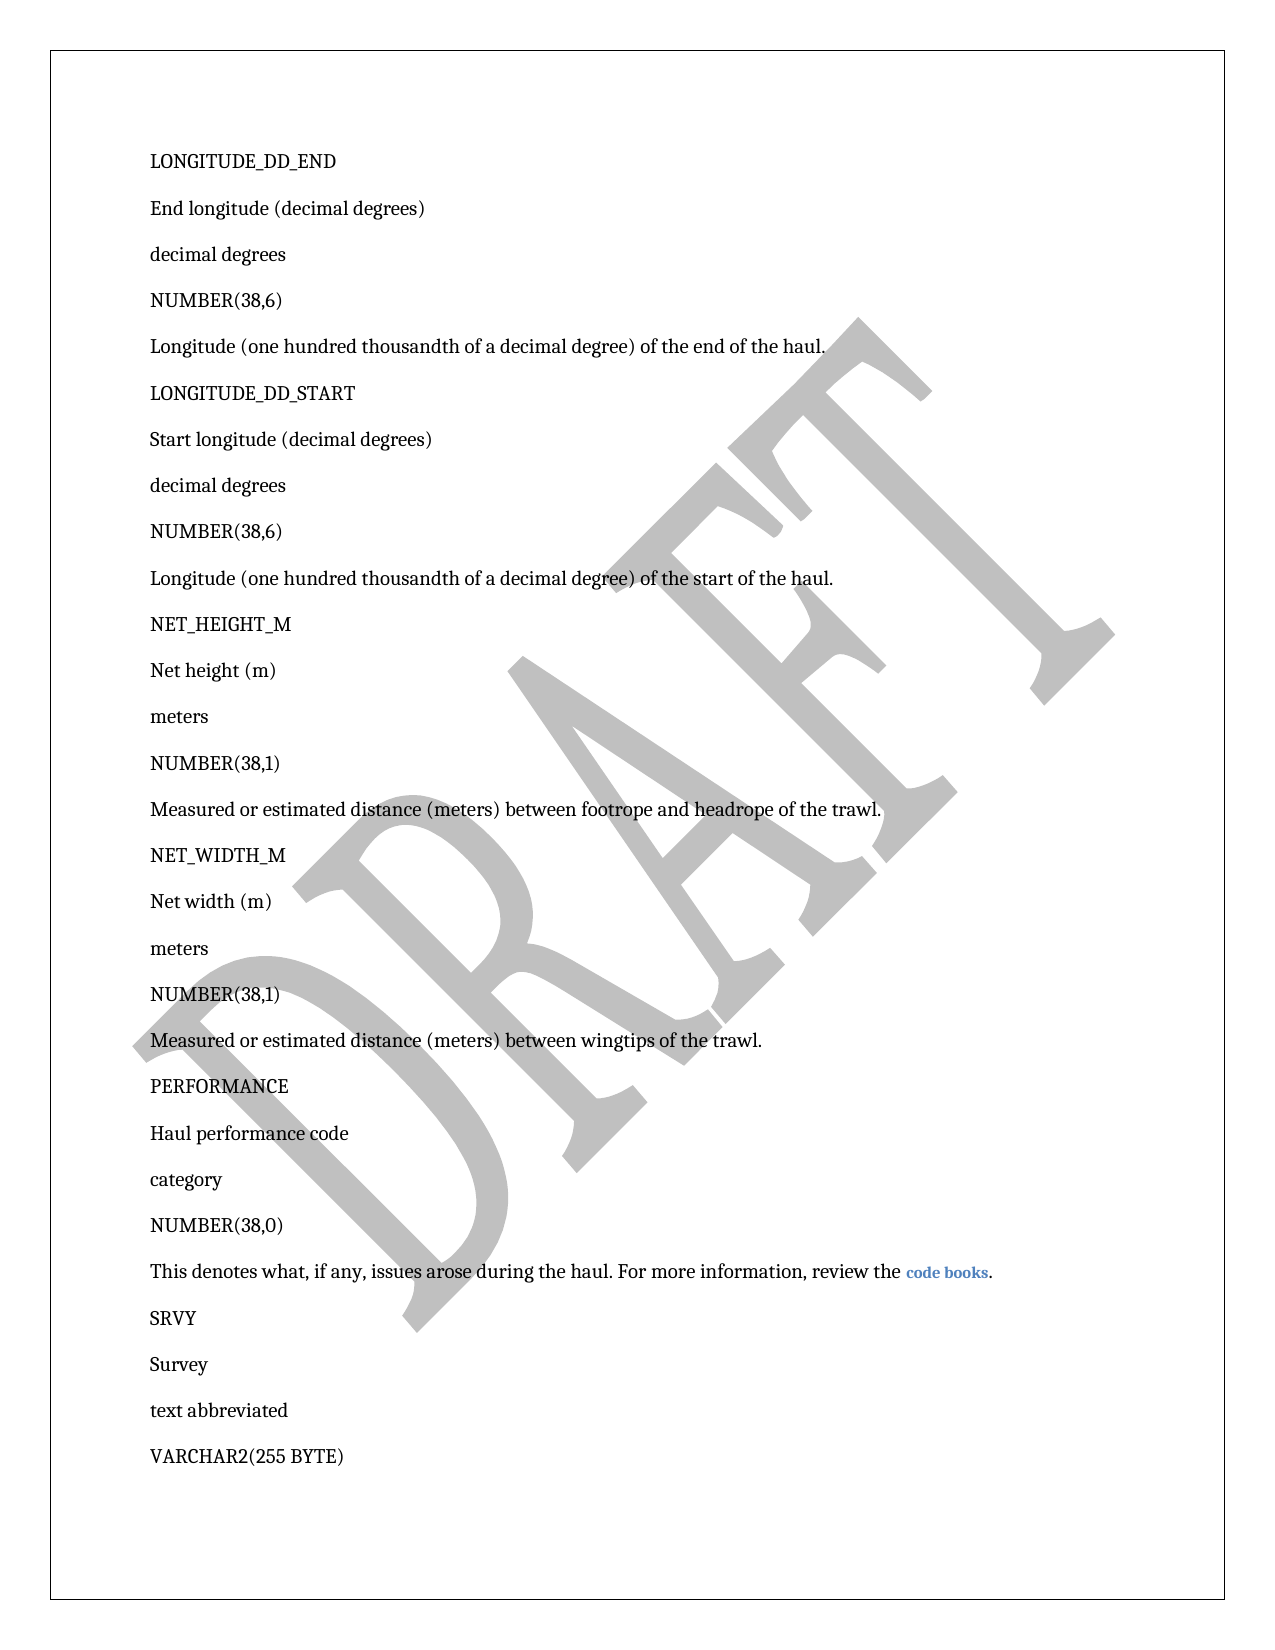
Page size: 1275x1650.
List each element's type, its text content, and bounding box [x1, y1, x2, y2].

text Net width (m) [150, 890, 1125, 914]
text Net height (m) [150, 659, 1125, 683]
text decimal degrees [150, 474, 1125, 498]
text NUMBER(38,6) [150, 520, 1125, 544]
text Measured or estimated distance (meters) between footrope and headrope of the trawl. [150, 797, 1125, 821]
text meters [150, 936, 1125, 960]
text End longitude (decimal degrees) [150, 196, 1125, 220]
text text abbreviated [150, 1399, 1125, 1423]
text SRVY [150, 1306, 1125, 1330]
text NUMBER(38,1) [150, 751, 1125, 775]
text Measured or estimated distance (meters) between wingtips of the trawl. [150, 1029, 1125, 1053]
text PERFORMANCE [150, 1075, 1125, 1099]
text NUMBER(38,1) [150, 982, 1125, 1006]
text Longitude (one hundred thousandth of a decimal degree) of the end of the haul. [150, 335, 1125, 359]
text Start longitude (decimal degrees) [150, 427, 1125, 451]
text Longitude (one hundred thousandth of a decimal degree) of the start of the haul. [150, 566, 1125, 590]
text NUMBER(38,0) [150, 1214, 1125, 1238]
text NET_HEIGHT_M [150, 612, 1125, 636]
text NET_WIDTH_M [150, 844, 1125, 868]
text VARCHAR2(255 BYTE) [150, 1445, 1125, 1469]
text Survey [150, 1352, 1125, 1376]
text LONGITUDE_DD_END [150, 150, 1125, 174]
text This denotes what, if any, issues arose during the haul. For more information, review the code books. [150, 1260, 1125, 1284]
text LONGITUDE_DD_START [150, 381, 1125, 405]
text category [150, 1167, 1125, 1191]
text decimal degrees [150, 242, 1125, 266]
text Haul performance code [150, 1121, 1125, 1145]
text NUMBER(38,6) [150, 289, 1125, 313]
text meters [150, 705, 1125, 729]
